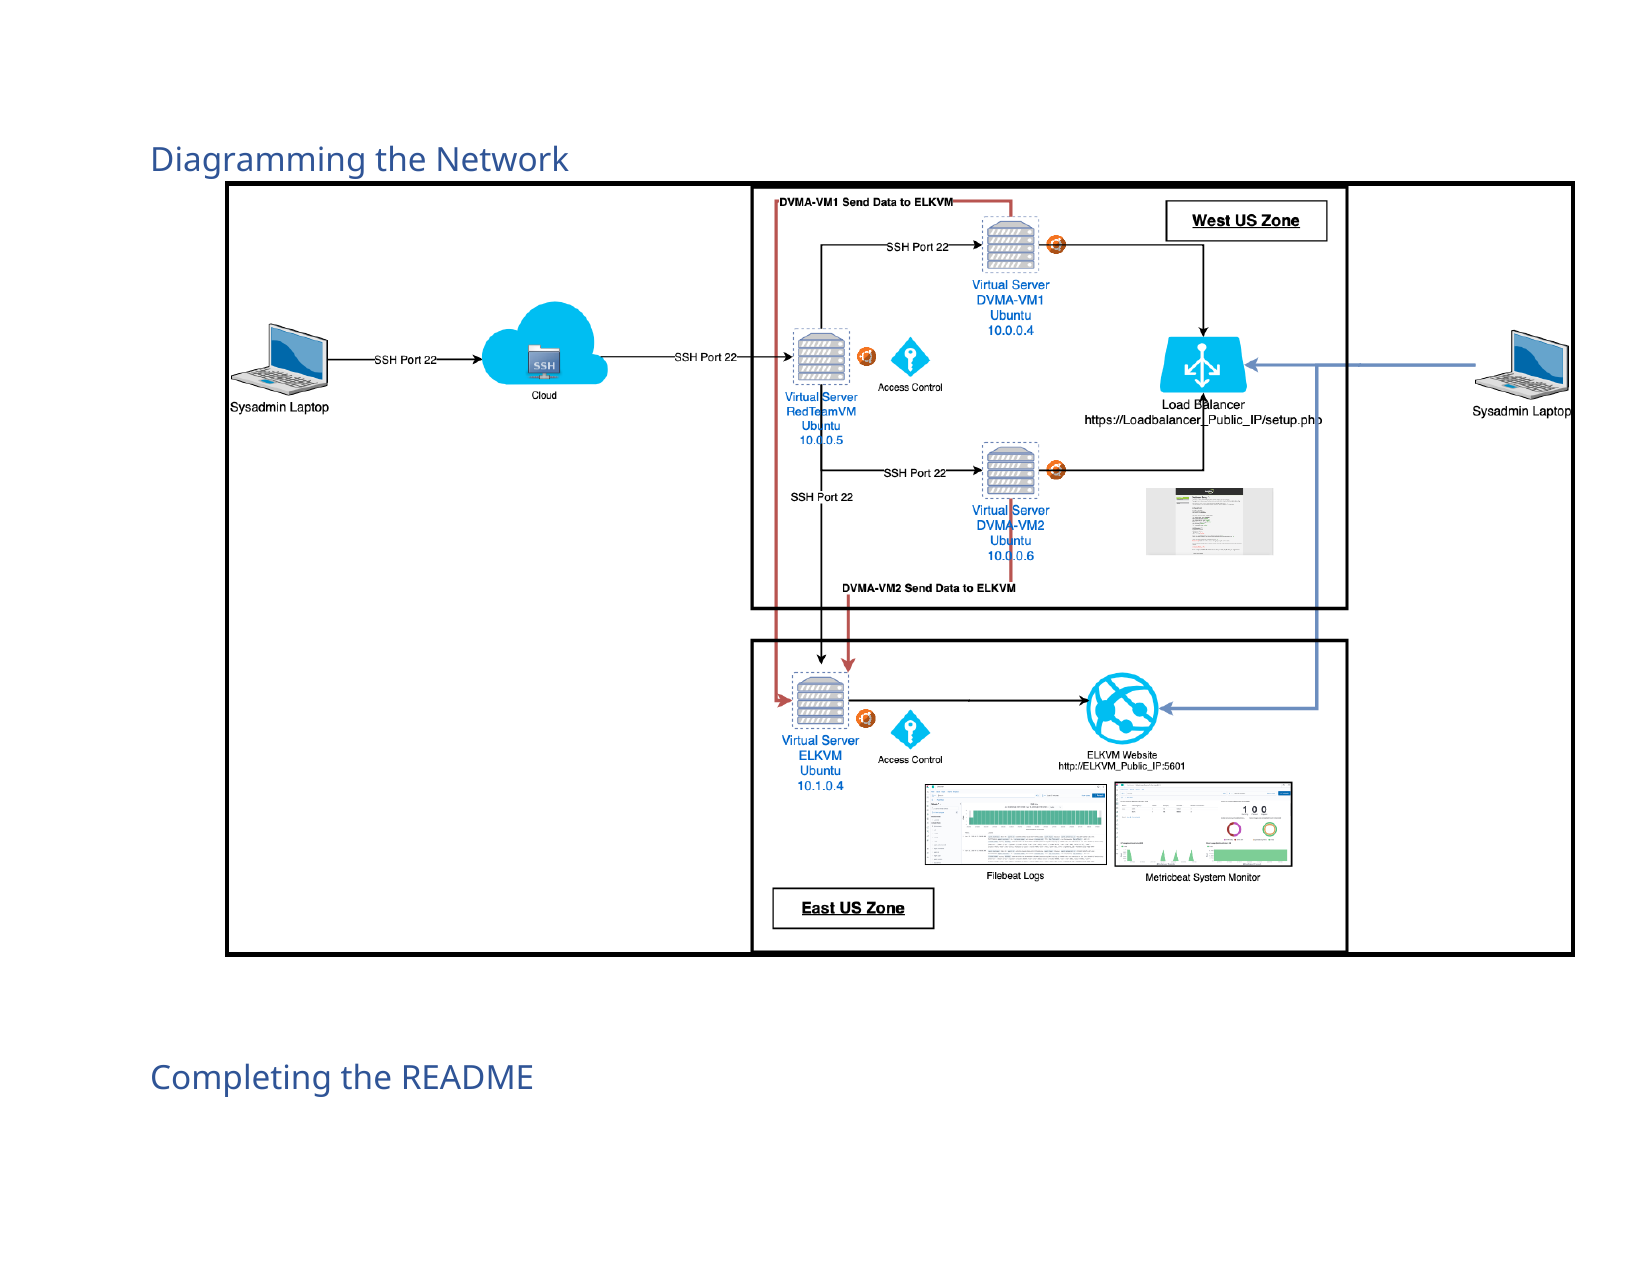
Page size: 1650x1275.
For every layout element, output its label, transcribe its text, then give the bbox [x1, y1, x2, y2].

text Completing the README [150, 1054, 1500, 1099]
picture [229, 186, 1571, 952]
text Diagramming the Network [150, 136, 1500, 181]
